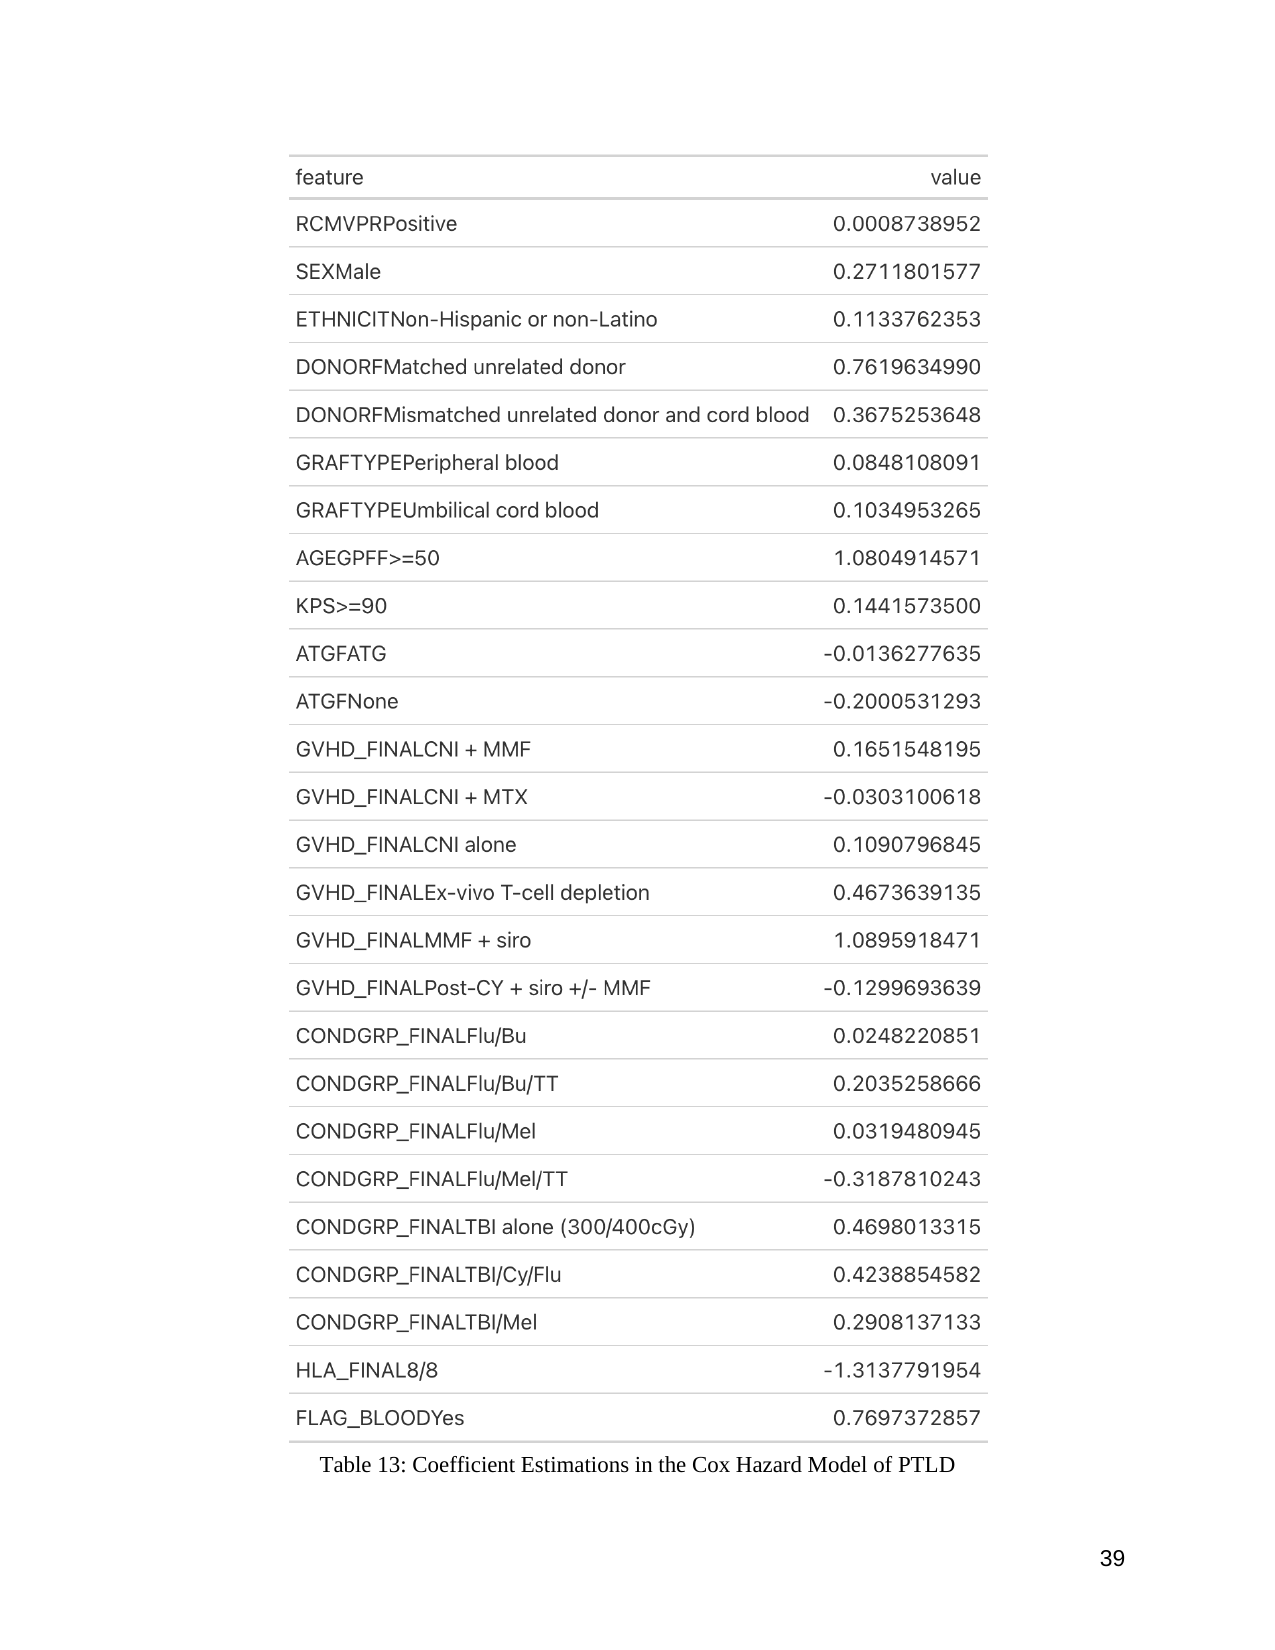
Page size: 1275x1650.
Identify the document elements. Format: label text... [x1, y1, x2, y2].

picture [282, 150, 993, 1448]
text Table 13: Coefficient Estimations in the Cox Hazard Model of PTLD [150, 1452, 1125, 1478]
